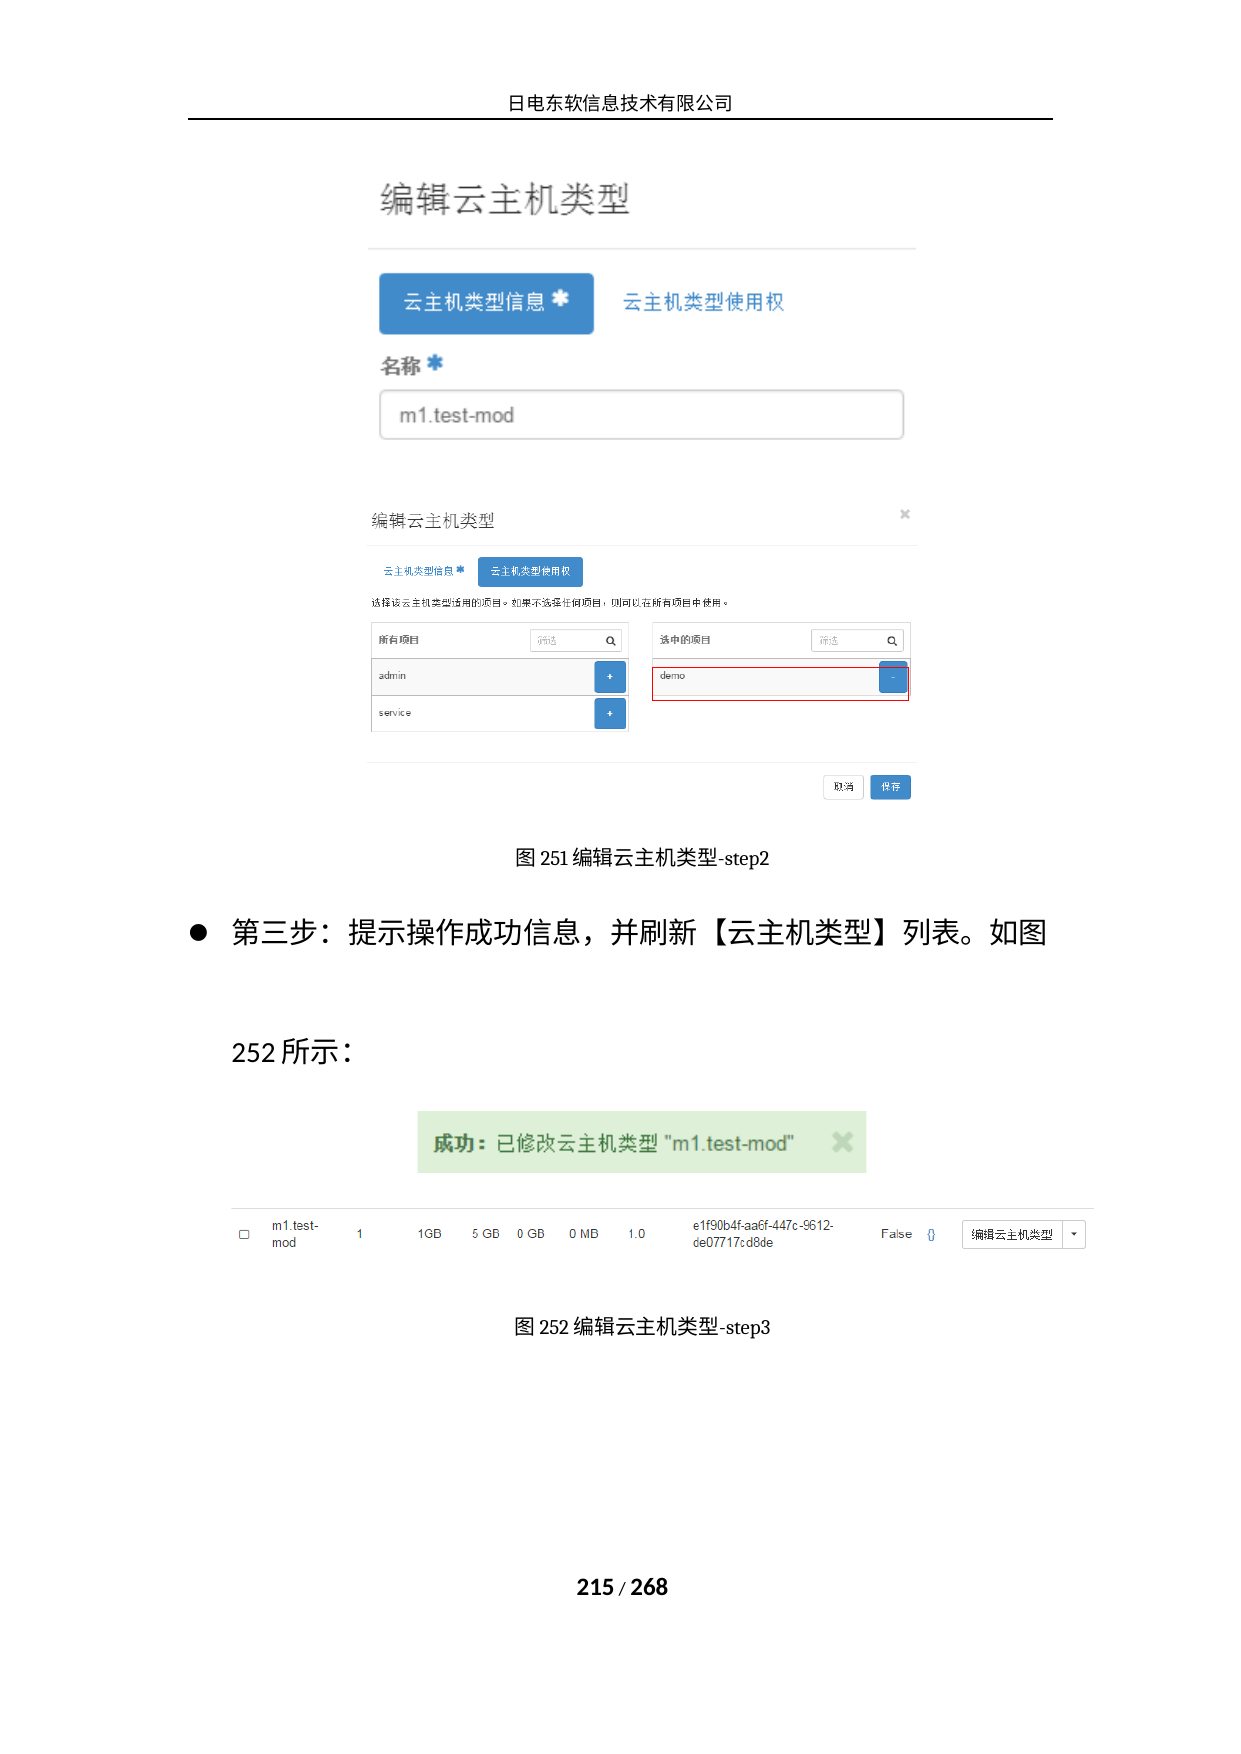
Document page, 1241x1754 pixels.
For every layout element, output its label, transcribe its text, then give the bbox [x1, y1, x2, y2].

list 第三步：提示操作成功信息，并刷新【云主机类型】列表。如图252所示： [187, 891, 1053, 1090]
picture [231, 1208, 1097, 1258]
picture [367, 166, 917, 451]
text 图 251编辑云主机类型-step2 [231, 837, 1053, 876]
picture [366, 501, 918, 803]
picture [417, 1111, 867, 1173]
text 图 252编辑云主机类型-step3 [231, 1305, 1053, 1345]
